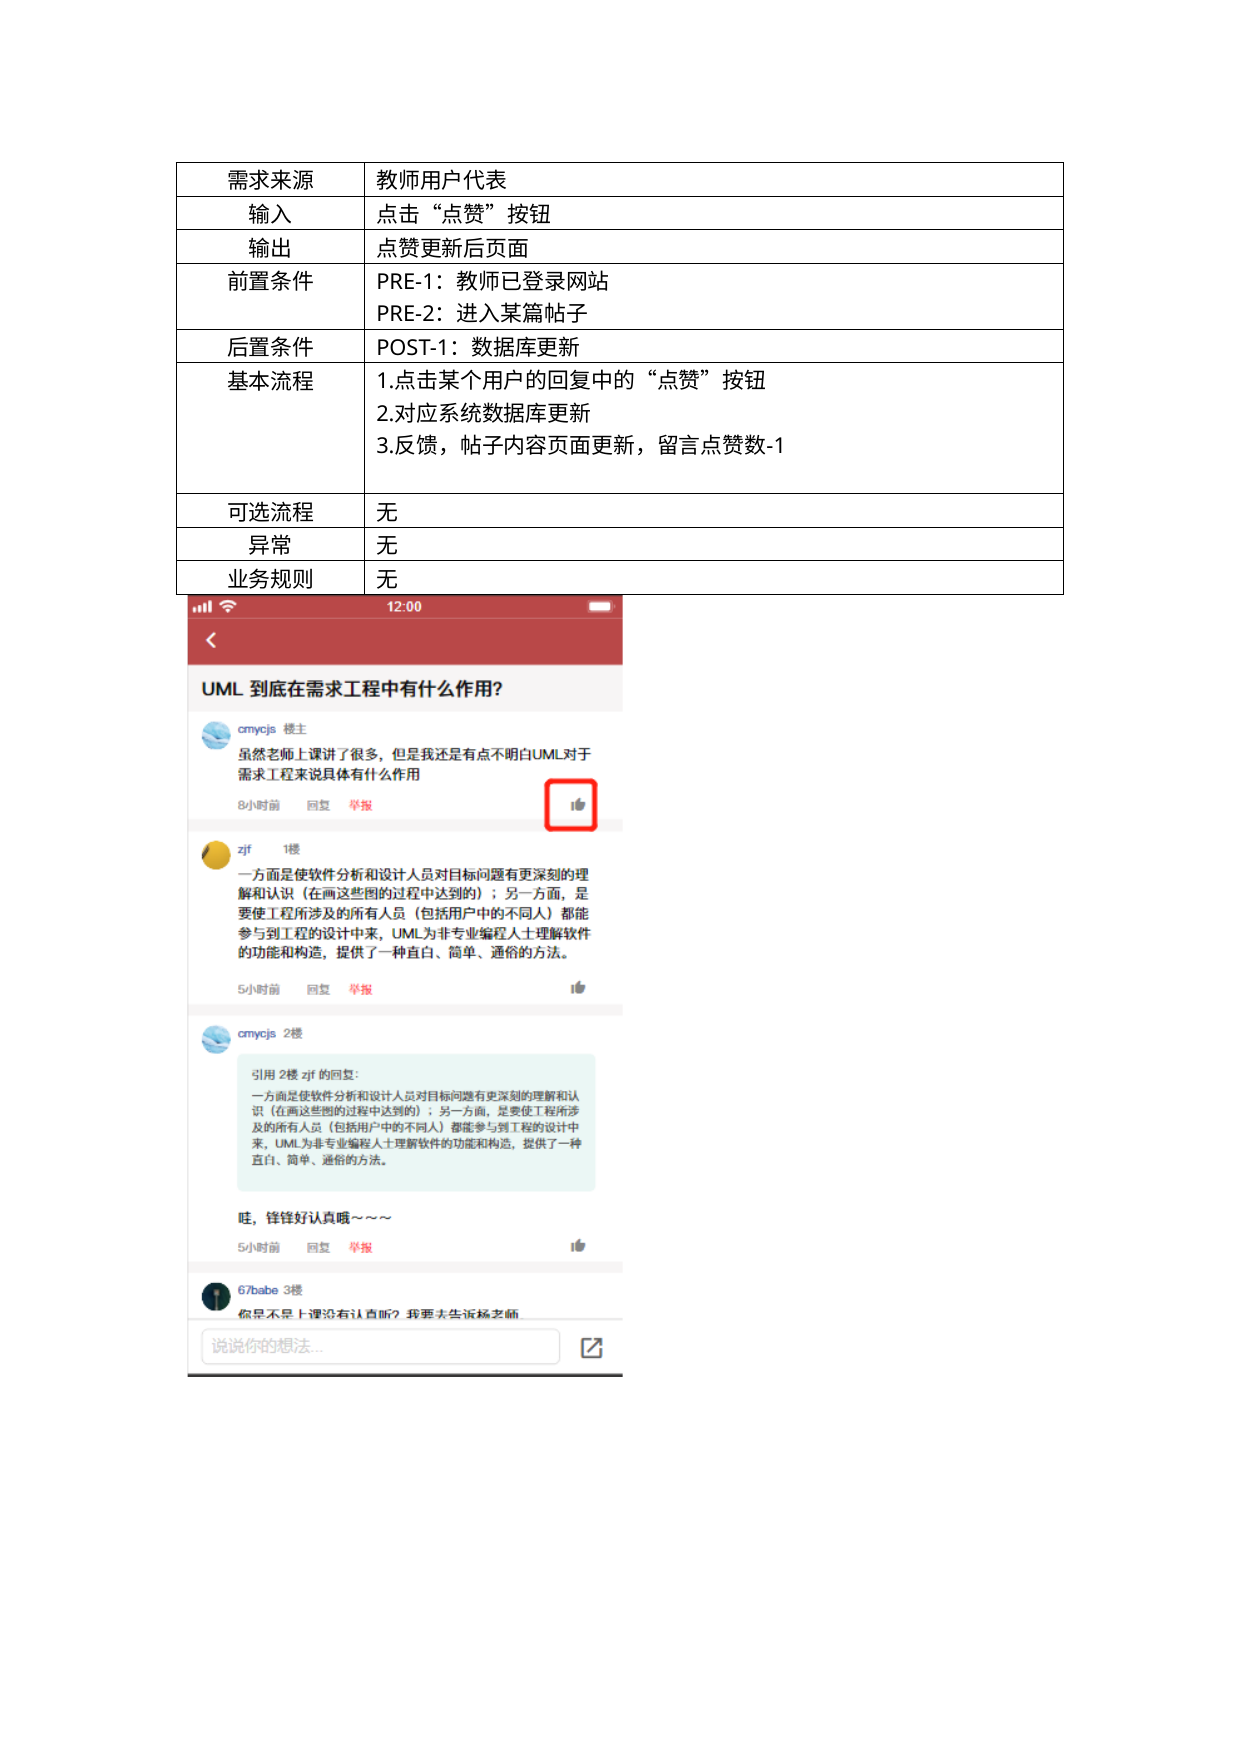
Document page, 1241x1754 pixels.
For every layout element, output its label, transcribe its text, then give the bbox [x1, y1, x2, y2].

table_cell 需求来源 [177, 163, 364, 196]
table_cell 前置条件 [177, 264, 364, 329]
table_cell 后置条件 [177, 330, 364, 362]
table_cell 无 [365, 528, 1063, 560]
table_cell 业务规则 [177, 561, 364, 594]
picture [187, 595, 623, 1377]
table_cell 点赞更新后页面 [365, 230, 1063, 263]
table_cell 输出 [177, 230, 364, 263]
table_cell 点击“点赞”按钮 [365, 197, 1063, 229]
table_cell 可选流程 [177, 494, 364, 527]
table_cell 无 [365, 561, 1063, 594]
table_cell 无 [365, 494, 1063, 527]
table_cell PRE-1：教师已登录网站 PRE-2：进入某篇帖子 [365, 264, 1063, 329]
table_cell POST-1：数据库更新 [365, 330, 1063, 362]
table_cell 输入 [177, 197, 364, 229]
table_cell 异常 [177, 528, 364, 560]
table_cell 基本流程 [177, 363, 364, 493]
table_cell 1.点击某个用户的回复中的“点赞”按钮 2.对应系统数据库更新 3.反馈，帖子内容页面更新，留言点赞数-1 [365, 363, 1063, 493]
table_cell 教师用户代表 [365, 163, 1063, 196]
